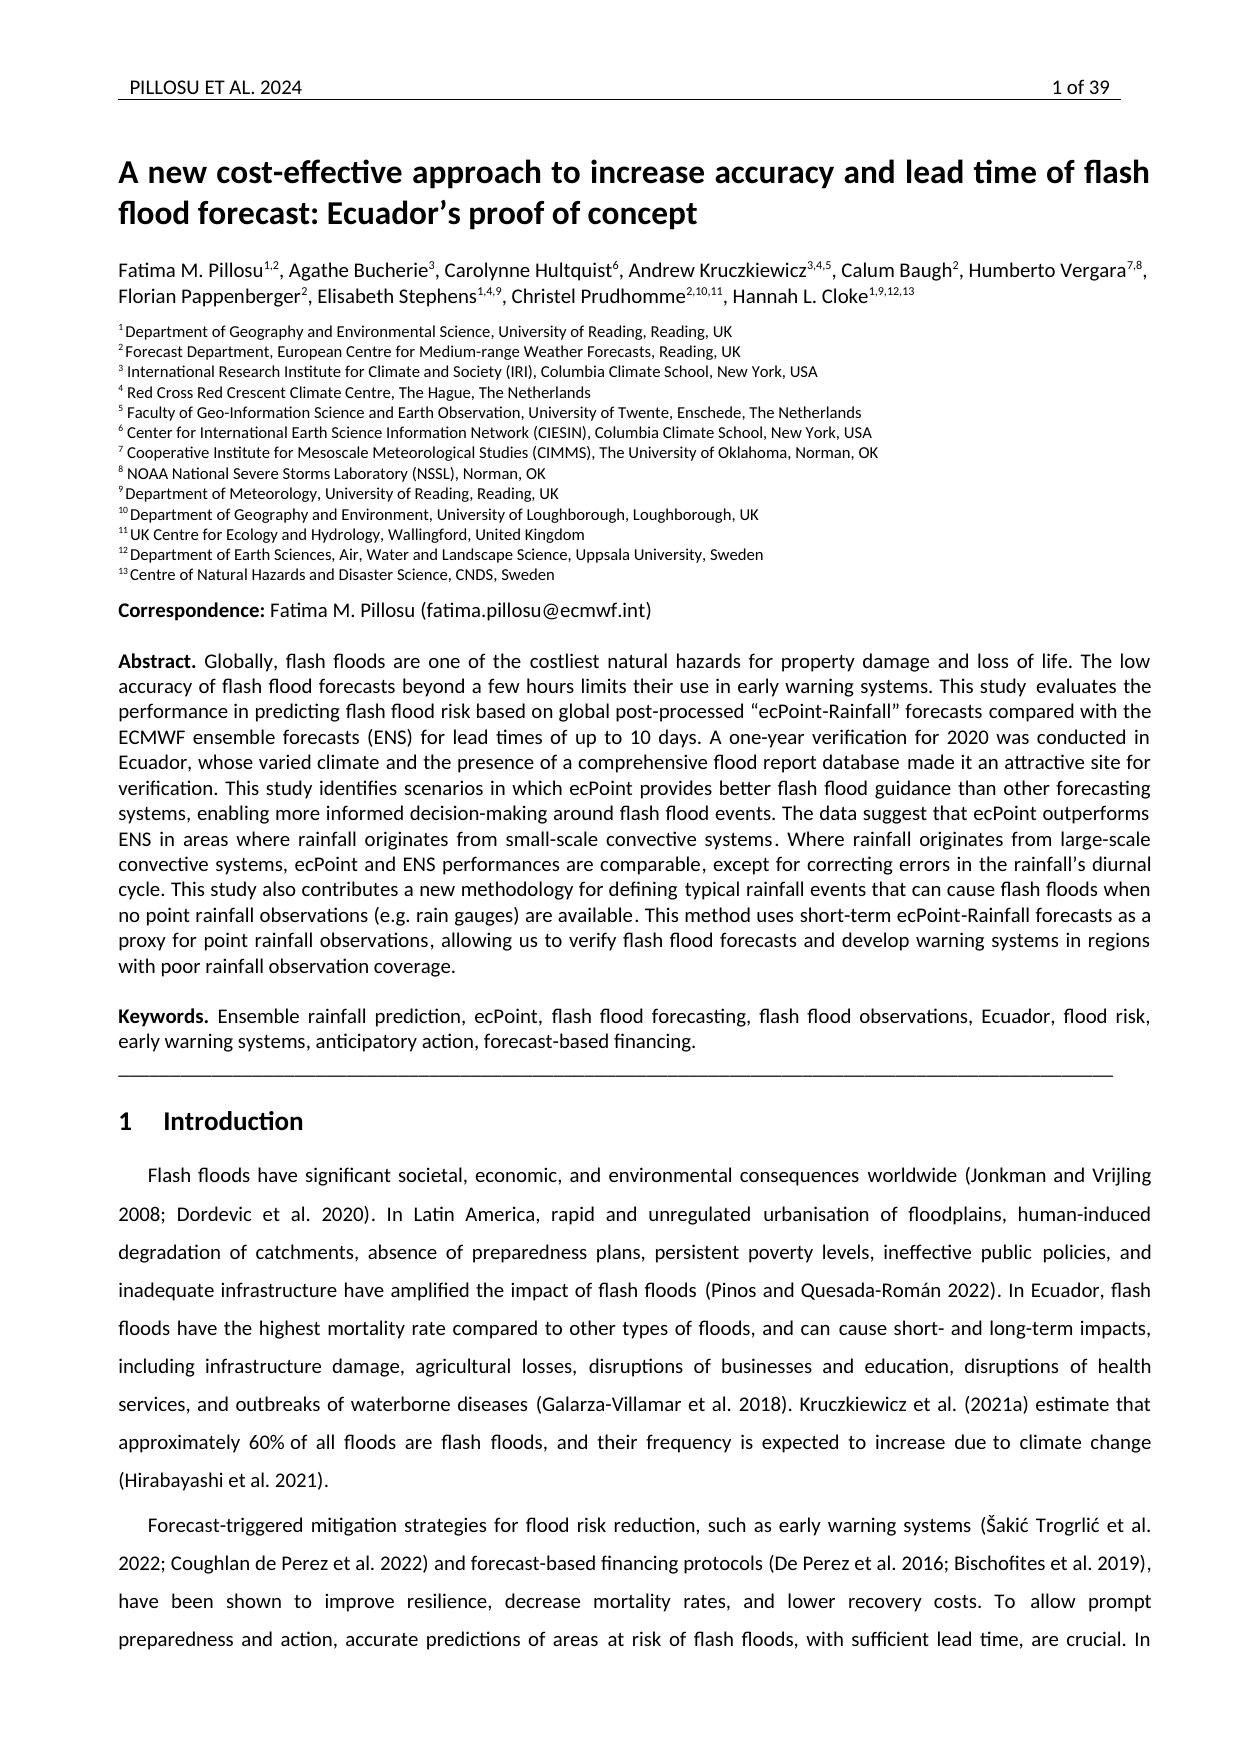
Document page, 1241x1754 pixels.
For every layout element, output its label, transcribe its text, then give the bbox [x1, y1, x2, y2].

text Abstract. Globally, flash floods are one of the costliest natural hazards for property damage and loss of life. The low accuracy of flash flood forecasts beyond a few hours limits their use in early warning systems. This study evaluates the performance in predicting flash flood risk based on global post-processed “ecPoint-Rainfall” forecasts compared with the ECMWF ensemble forecasts (ENS) for lead times of up to 10 days. A one-year verification for 2020 was conducted in Ecuador, whose varied climate and the presence of a comprehensive flood report database made it an attractive site for verification. This study identifies scenarios in which ecPoint provides better flash flood guidance than other forecasting systems, enabling more informed decision-making around flash flood events. The data suggest that ecPoint outperforms ENS in areas where rainfall originates from small-scale convective systems. Where rainfall originates from large-scale convective systems, ecPoint and ENS performances are comparable, except for correcting errors in the rainfall’s diurnal cycle. This study also contributes a new methodology for defining typical rainfall events that can cause flash floods when no point rainfall observations (e.g. rain gauges) are available. This method uses short-term ecPoint-Rainfall forecasts as a proxy for point rainfall observations, allowing us to verify flash flood forecasts and develop warning systems in regions with poor rainfall observation coverage. [118, 648, 1152, 978]
text 1 Department of Geography and Environmental Science, University of Reading, Reading, UK [118, 321, 1152, 341]
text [118, 1512, 1152, 1652]
text Fatima M. Pillosu1,2, Agathe Bucherie3, Carolynne Hultquist6, Andrew Kruczkiewicz3,4,5, Calum Baugh2, Humberto Vergara7,8, Florian Pappenberger2, Elisabeth Stephens1,4,9, Christel Prudhomme2,10,11, Hannah L. Cloke1,9,12,13 [118, 258, 1152, 308]
text 4 Red Cross Red Crescent Climate Centre, The Hague, The Netherlands [118, 382, 1152, 402]
text Flash floods have significant societal, economic, and environmental consequences worldwide . In Latin America, rapid and unregulated urbanisation of floodplains, human-induced degradation of catchments, absence of preparedness plans, persistent poverty levels, ineffective public policies, and inadequate infrastructure have amplified the impact of flash floods . In Ecuador, flash floods have the highest mortality rate compared to other types of floods, and can cause short- and long-term impacts, including infrastructure damage, agricultural losses, disruptions of businesses and education, disruptions of health services, and outbreaks of waterborne diseases (Galarza-Villamar et al.. Kruczkiewicz et al. estimate that approximately 60% of all floods are flash floods, and their frequency is expected to increase due to climate change . [118, 1163, 1152, 1493]
text 5 Faculty of Geo-Information Science and Earth Observation, University of Twente, Enschede, The Netherlands [118, 402, 1152, 422]
text Correspondence: Fatima M. Pillosu (fatima.pillosu@ecmwf.int) [118, 597, 1152, 623]
text 6 Center for International Earth Science Information Network (CIESIN), Columbia Climate School, New York, USA [118, 422, 1152, 443]
text 8 NOAA National Severe Storms Laboratory (NSSL), Norman, OK [118, 463, 1152, 483]
text Keywords. Ensemble rainfall prediction, ecPoint, flash flood forecasting, flash flood observations, Ecuador, flood risk, early warning systems, anticipatory action, forecast-based financing. [118, 1003, 1152, 1054]
text 11 UK Centre for Ecology and Hydrology, Wallingford, United Kingdom [118, 524, 1152, 544]
title A new cost-effective approach to increase accuracy and lead time of flash flood forecast: Ecuador’s proof of concept [118, 151, 1152, 233]
text 10 Department of Geography and Environment, University of Loughborough, Loughborough, UK [118, 504, 1152, 524]
text 7 Cooperative Institute for Mesoscale Meteorological Studies (CIMMS), The University of Oklahoma, Norman, OK [118, 443, 1152, 463]
text 9 Department of Meteorology, University of Reading, Reading, UK [118, 483, 1152, 504]
text 2 Forecast Department, European Centre for Medium-range Weather Forecasts, Reading, UK [118, 341, 1152, 362]
text 13 Centre of Natural Hazards and Disaster Science, CNDS, Sweden [118, 565, 1152, 585]
subtitle Introduction [118, 1104, 1152, 1138]
text 3 International Research Institute for Climate and Society (IRI), Columbia Climate School, New York, USA [118, 362, 1152, 382]
text 12 Department of Earth Sciences, Air, Water and Landscape Science, Uppsala University, Sweden [118, 544, 1152, 565]
title ________________________________________________________________________________________________ [118, 1054, 1152, 1079]
